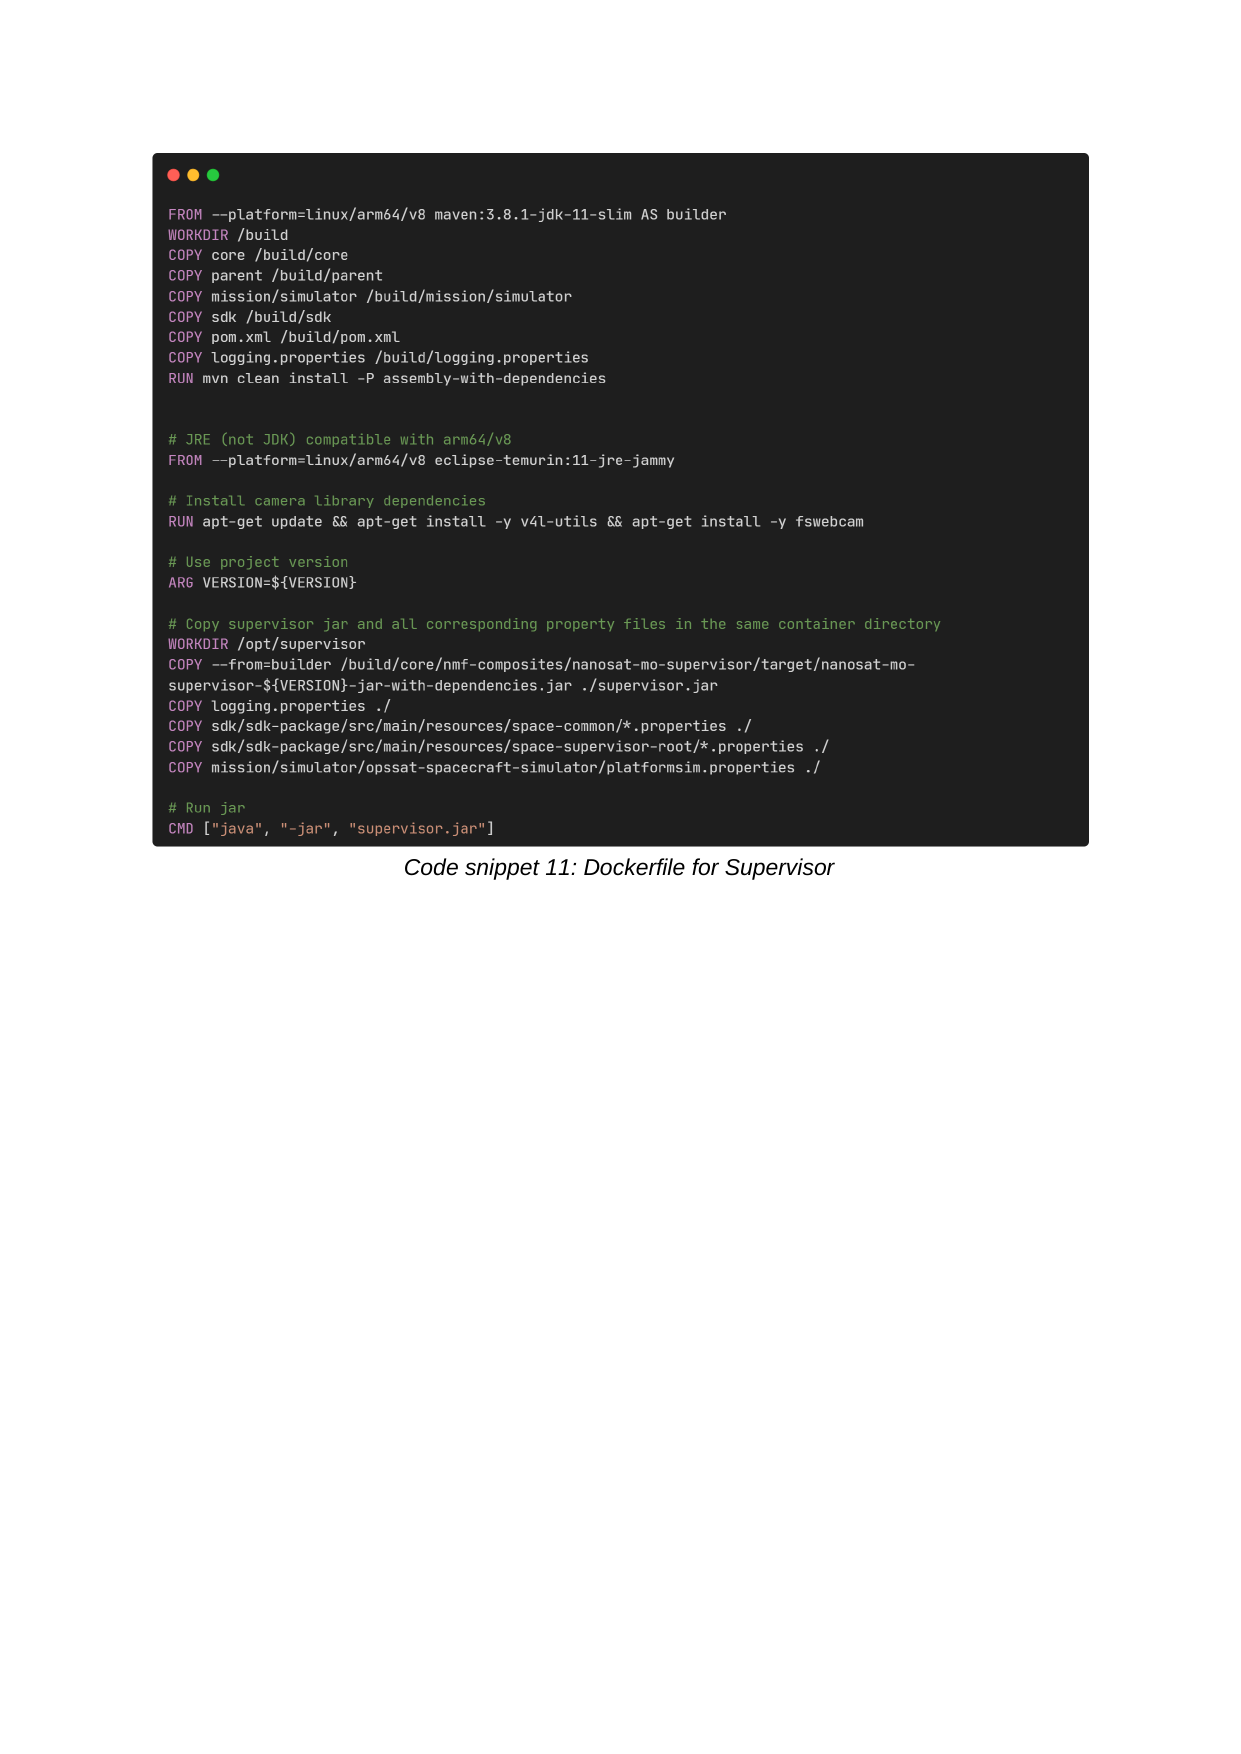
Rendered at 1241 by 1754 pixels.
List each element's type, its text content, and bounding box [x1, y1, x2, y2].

text Code snippet 11: Dockerfile for Supervisor [150, 854, 1090, 880]
picture [150, 150, 1091, 850]
